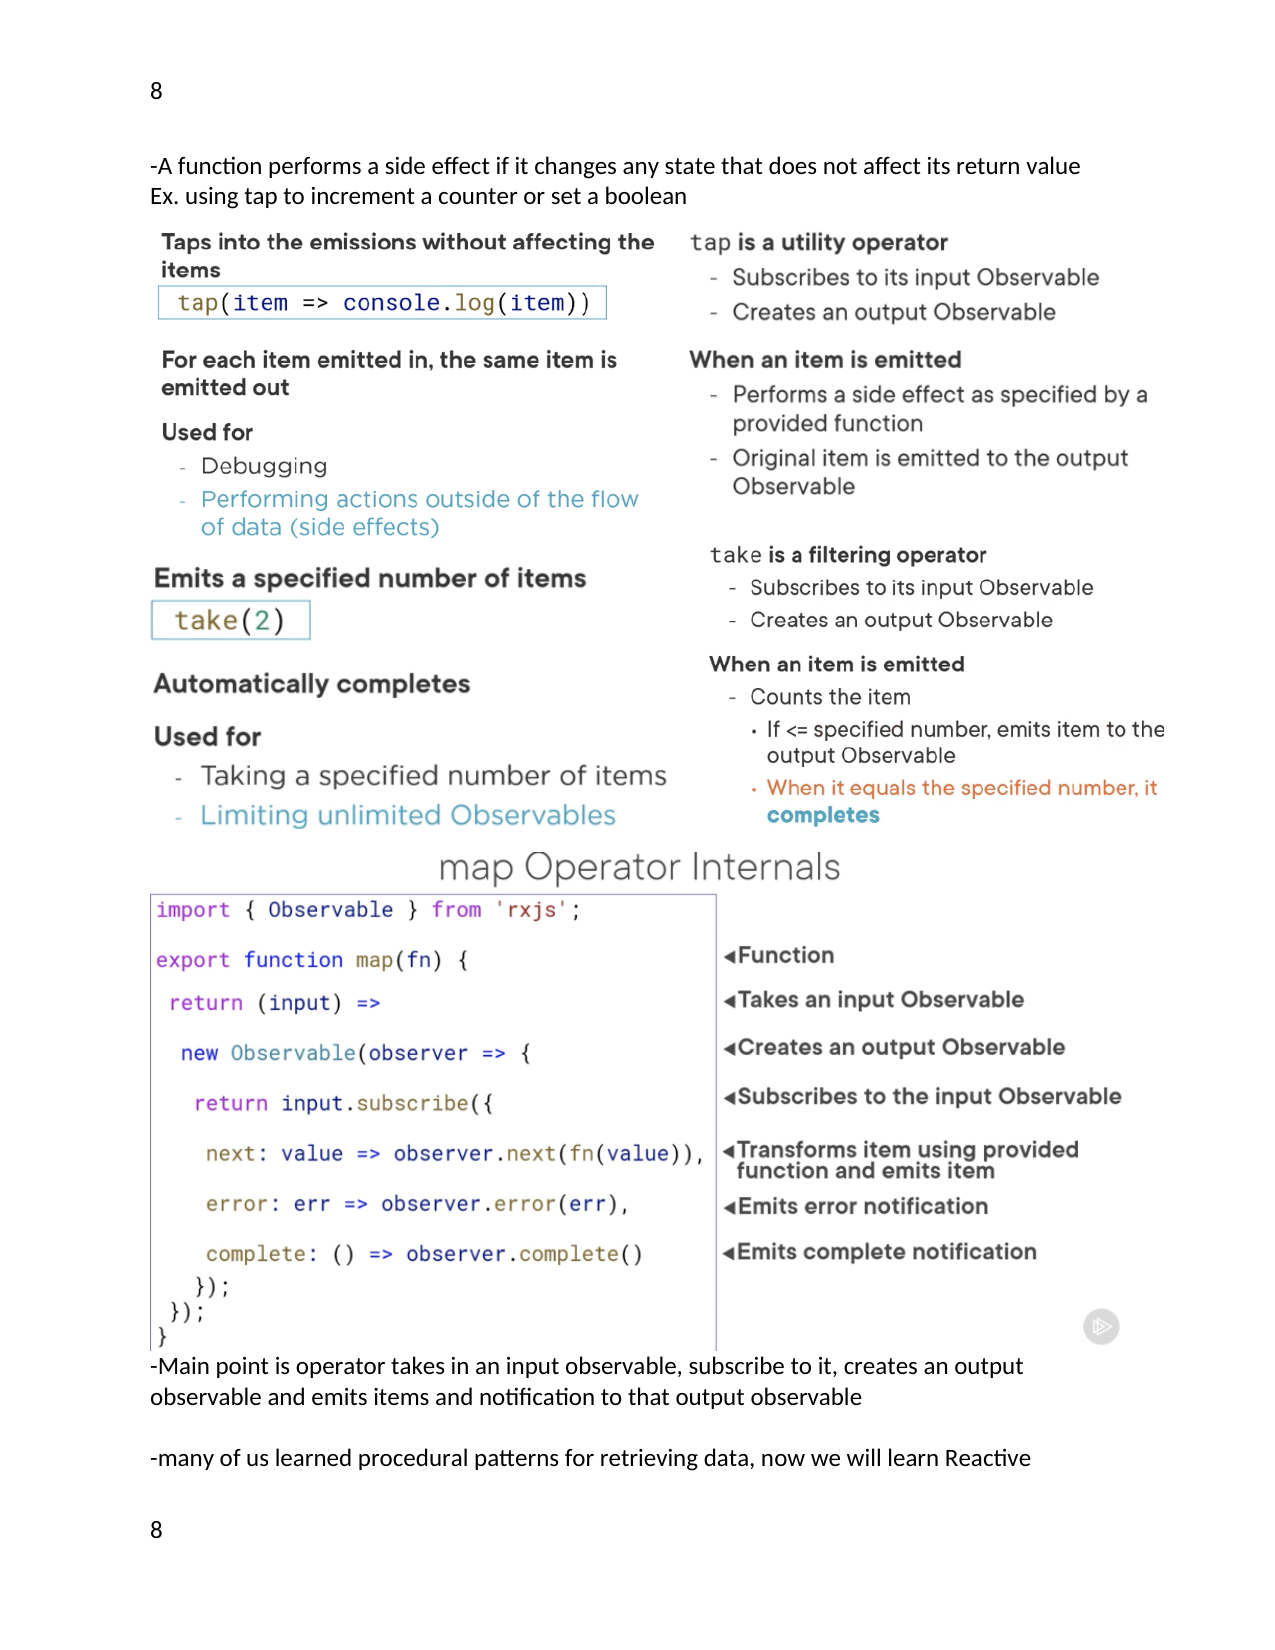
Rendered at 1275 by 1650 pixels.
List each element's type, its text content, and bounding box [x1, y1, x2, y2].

picture [150, 224, 658, 542]
text -many of us learned procedural patterns for retrieving data, now we will learn Reactive [150, 1442, 1125, 1472]
picture [150, 852, 1125, 1351]
text -Main point is operator takes in an input observable, subscribe to it, creates an output observable and emits items and notification to that output observable [150, 1351, 1125, 1411]
picture [707, 540, 1165, 830]
text -A function performs a side effect if it changes any state that does not affect its return value [150, 150, 1125, 181]
picture [143, 558, 671, 830]
text Ex. using tap to increment a counter or set a boolean [150, 181, 1125, 211]
picture [687, 225, 1150, 496]
